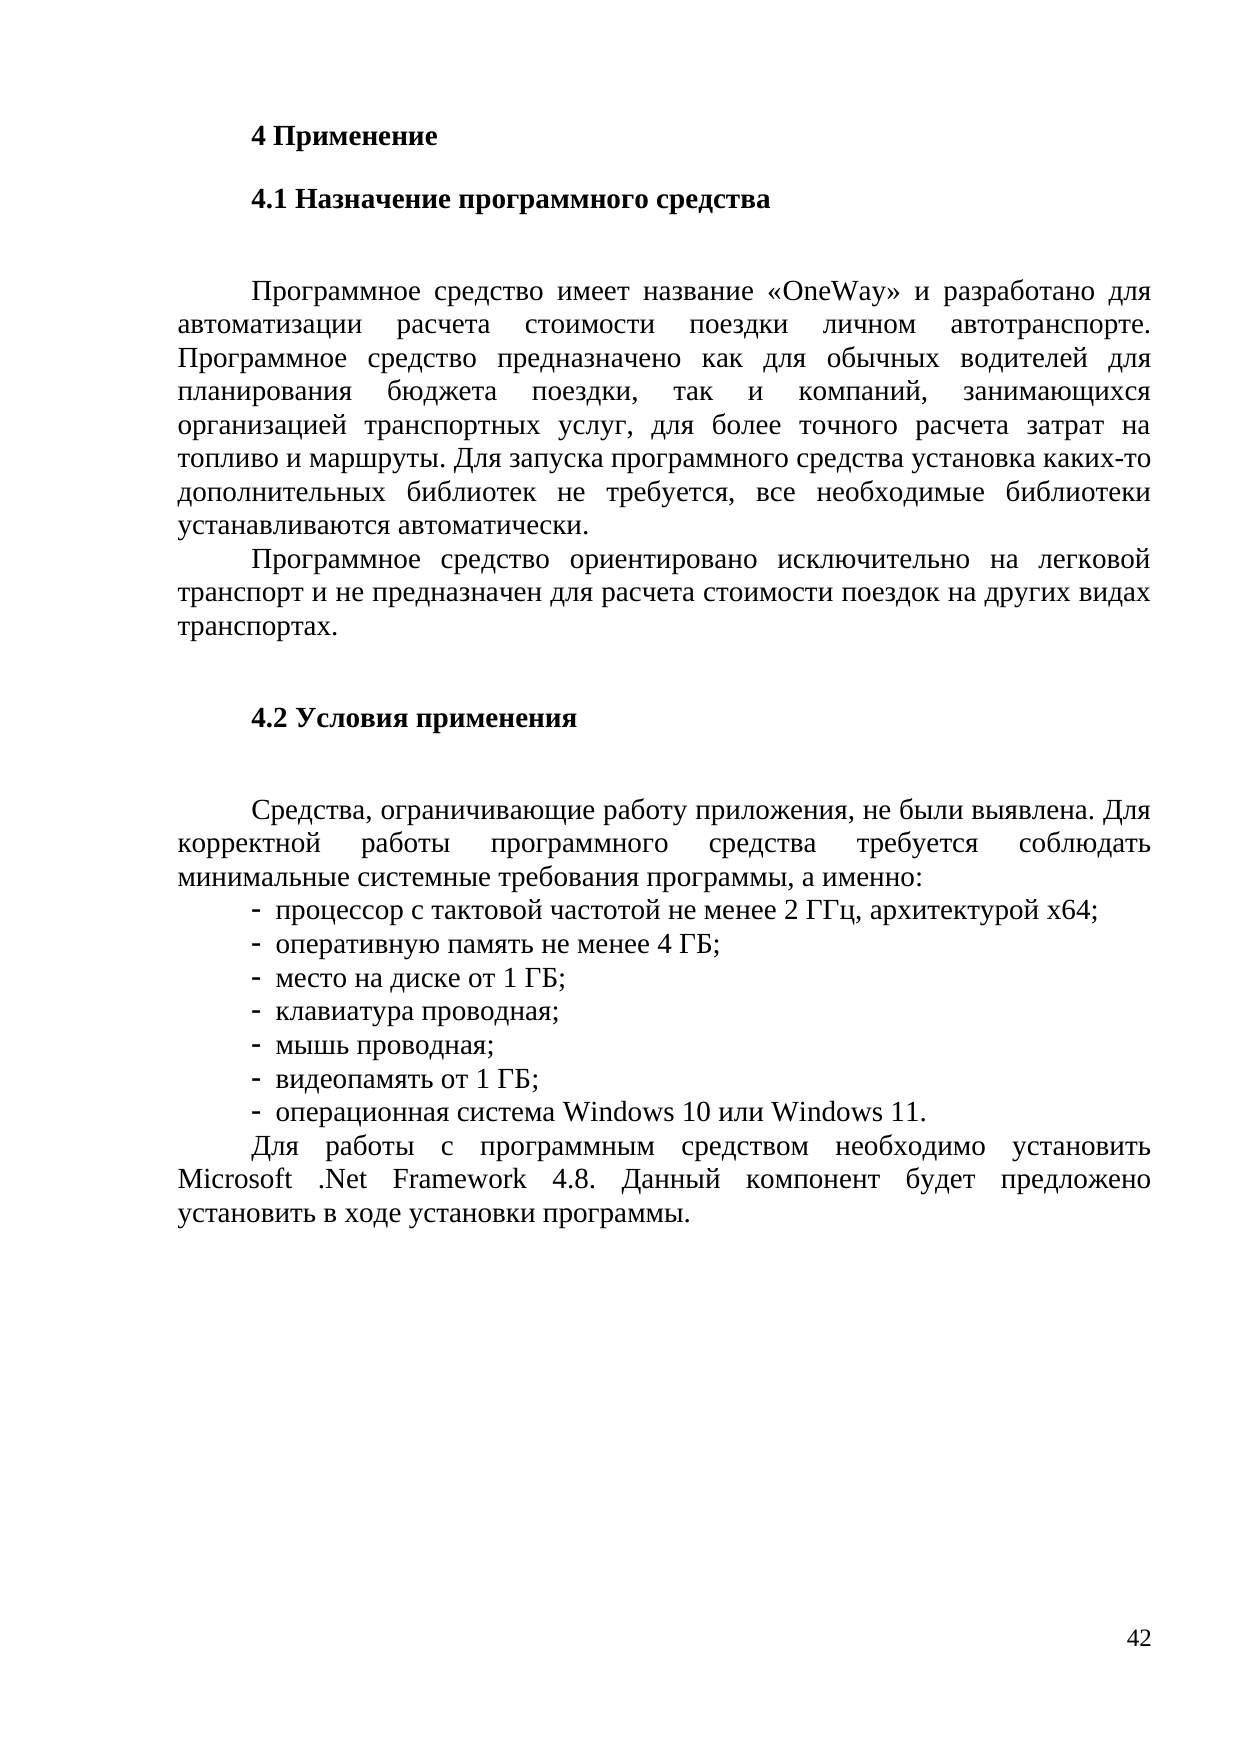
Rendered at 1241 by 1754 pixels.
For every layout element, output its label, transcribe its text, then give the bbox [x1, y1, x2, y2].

text Для работы с программным средством необходимо установить Microsoft .Net Framework 4.8. Данный компонент будет предложено установить в ходе установки программы. [177, 1128, 1152, 1229]
list мышь проводная; [177, 1027, 1152, 1061]
subtitle Применение [251, 118, 1152, 152]
list видеопамять от 1 ГБ; [177, 1061, 1152, 1094]
text Программное средство ориентировано исключительно на легковой транспорт и не предназначен для расчета стоимости поездок на других видах транспортах. [177, 541, 1152, 642]
text Средства, ограничивающие работу приложения, не были выявлена. Для корректной работы программного средства требуется соблюдать минимальные системные требования программы, а именно: [177, 792, 1152, 892]
list Назначение программного средства [177, 181, 1152, 214]
list оперативную память не менее 4 ГБ; [177, 926, 1152, 960]
list процессор с тактовой частотой не менее 2 ГГц, архитектурой x64; [177, 892, 1152, 926]
list операционная система Windows 10 или Windows 11. [177, 1094, 1152, 1128]
list Условия применения [177, 700, 1152, 733]
list место на диске от 1 ГБ; [177, 960, 1152, 993]
text Программное средство имеет название «OneWay» и разработано для автоматизации расчета стоимости поездки личном автотранспорте. Программное средство предназначено как для обычных водителей для планирования бюджета поездки, так и компаний, занимающихся организацией транспортных услуг, для более точного расчета затрат на топливо и маршруты. Для запуска программного средства установка каких-то дополнительных библиотек не требуется, все необходимые библиотеки устанавливаются автоматически. [177, 273, 1152, 541]
list клавиатура проводная; [177, 993, 1152, 1027]
